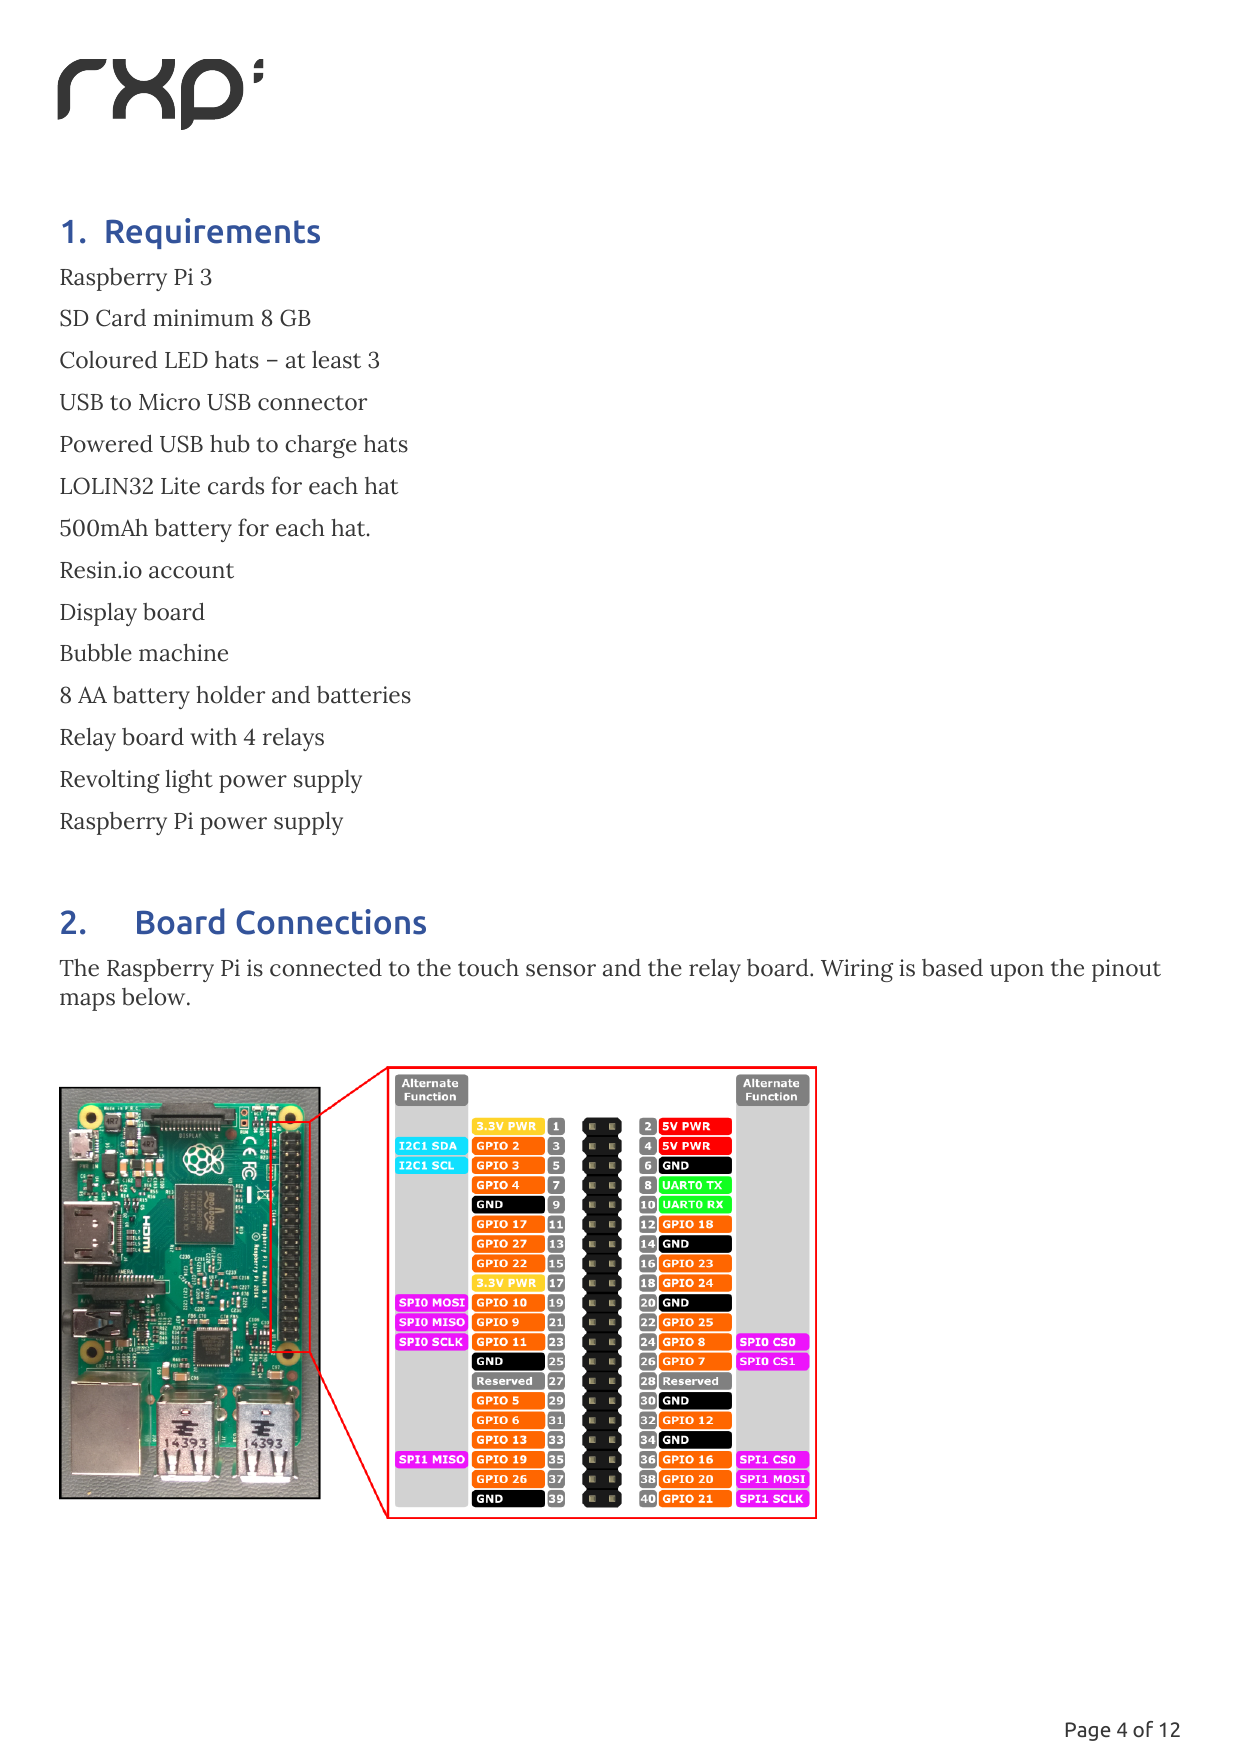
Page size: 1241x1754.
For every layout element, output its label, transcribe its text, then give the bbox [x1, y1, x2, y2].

text USB to Micro USB connector [59, 387, 1181, 417]
text Display board [59, 597, 1181, 626]
text Coloured LED hats – at least 3 [59, 346, 1181, 375]
text LOLIN32 Lite cards for each hat [59, 471, 1181, 501]
text The Raspberry Pi is connected to the touch sensor and the relay board. Wiring is based upon the pinout maps below. [59, 953, 1181, 1012]
text SD Card minimum 8 GB [59, 304, 1181, 333]
subtitle Board Connections [59, 902, 1181, 941]
text 500mAh battery for each hat. [59, 513, 1181, 542]
text Resin.io account [59, 555, 1181, 584]
text Bubble machine [59, 639, 1181, 668]
text 8 AA battery holder and batteries [59, 681, 1181, 710]
text Powered USB hub to charge hats [59, 429, 1181, 459]
text Raspberry Pi power supply [59, 806, 1181, 836]
text Relay board with 4 relays [59, 722, 1181, 752]
text Revolting light power supply [59, 764, 1181, 794]
picture [57, 59, 264, 130]
text Raspberry Pi 3 [59, 262, 1181, 291]
picture [59, 1066, 817, 1519]
subtitle Requirements [59, 211, 1181, 249]
